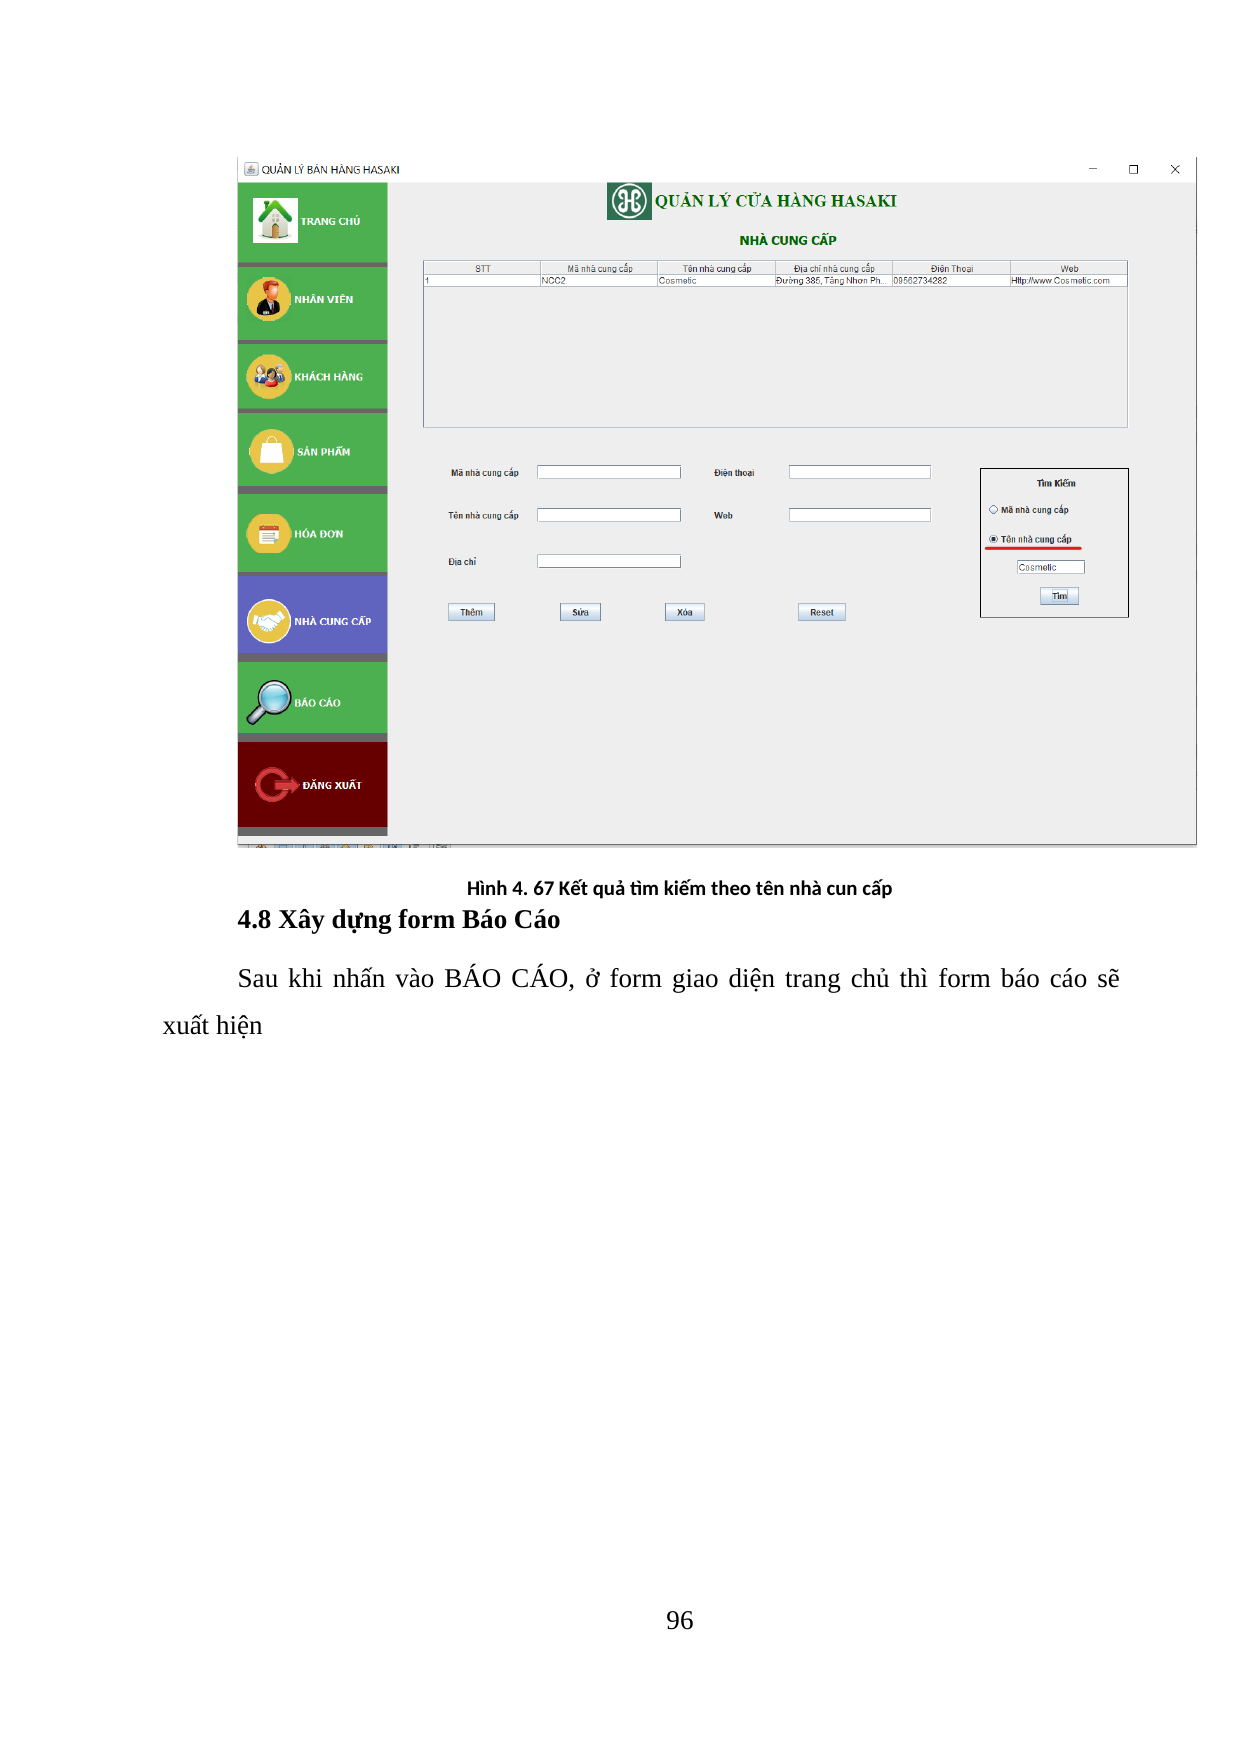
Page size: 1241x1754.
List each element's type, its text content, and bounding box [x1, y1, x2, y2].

subtitle 4.8 Xây dựng form Báo Cáo [162, 903, 1122, 934]
text Sau khi nhấn vào BÁO CÁO, ở form giao diện trang chủ thì form báo cáo sẽ xuất hiện [162, 962, 1122, 1040]
picture [237, 157, 1198, 848]
text Hình 4. 67 Kết quả tìm kiếm theo tên nhà cun cấp [162, 875, 1122, 901]
